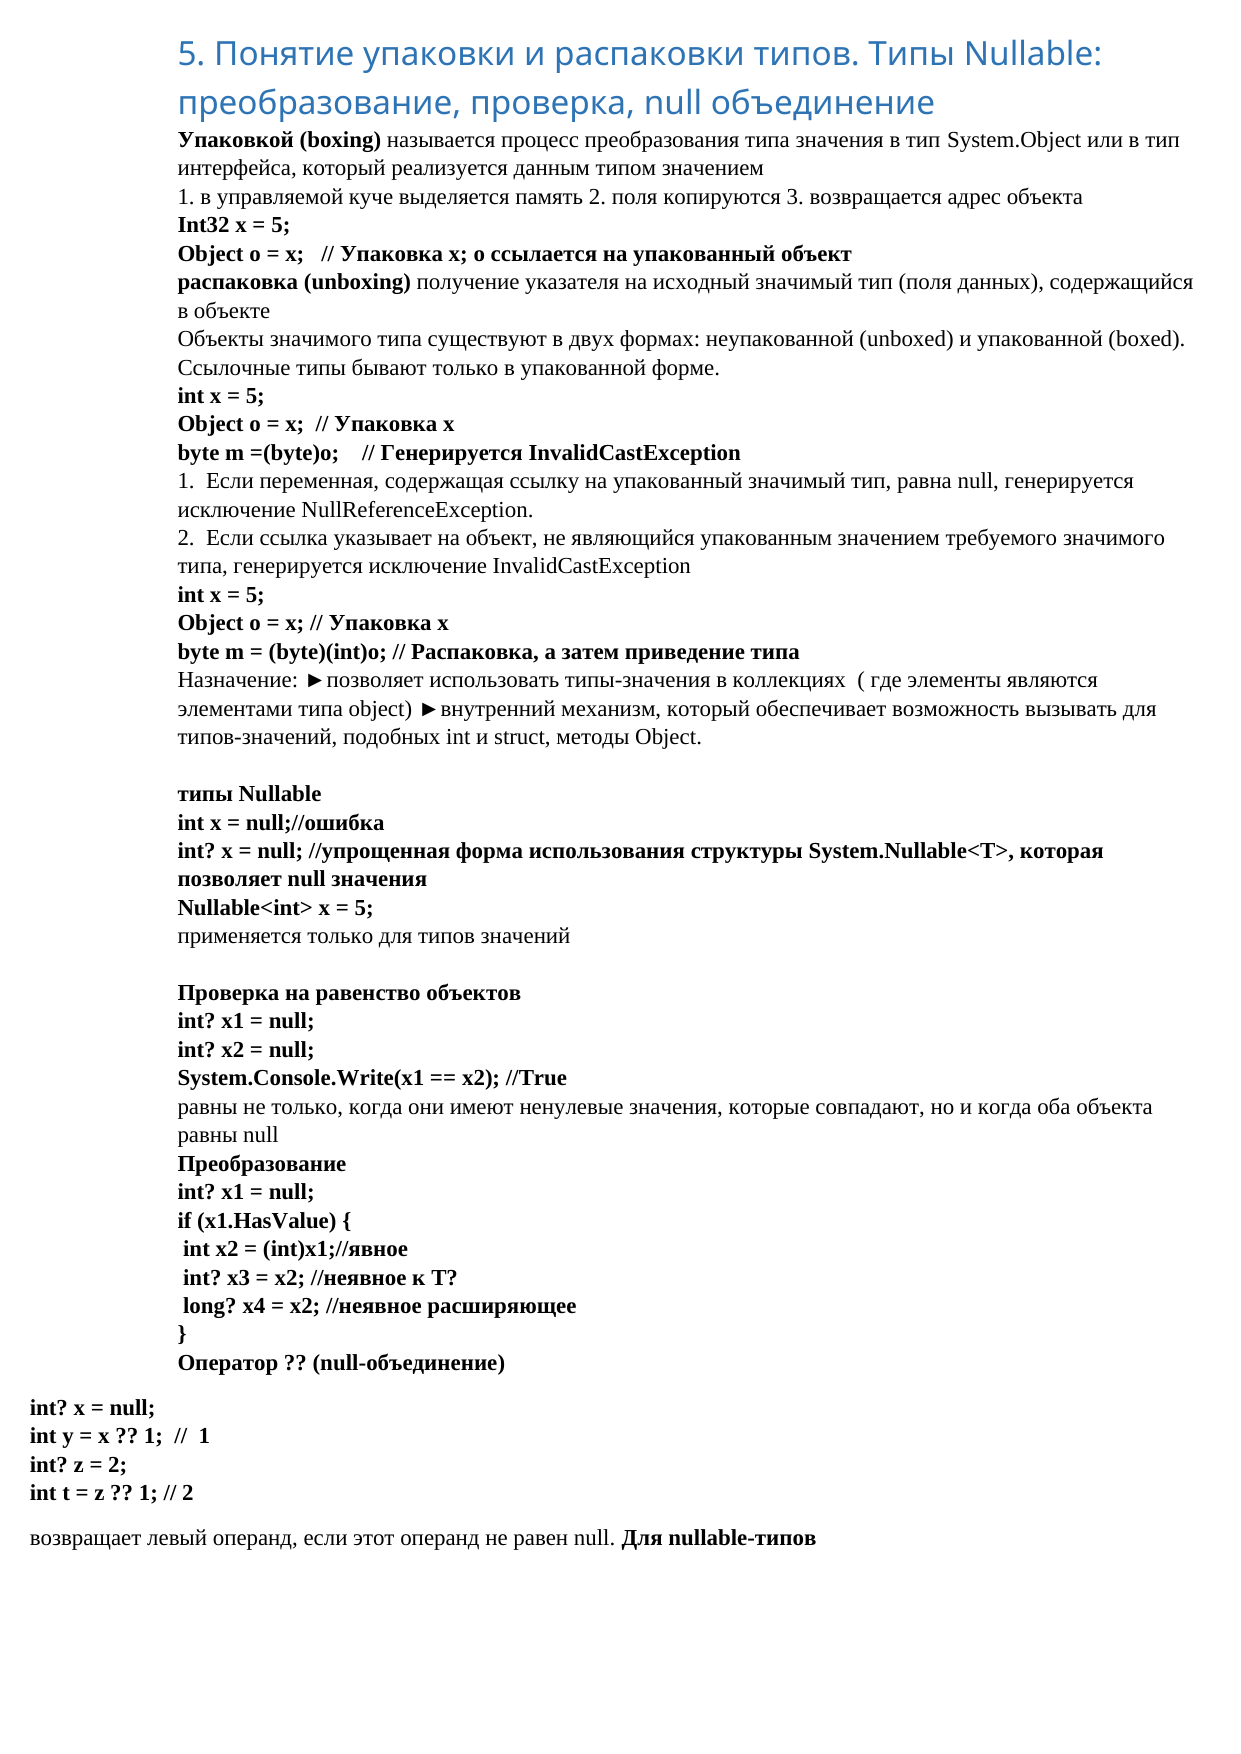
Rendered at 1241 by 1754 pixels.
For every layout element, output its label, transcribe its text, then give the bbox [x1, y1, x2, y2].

text возвращает левый операнд, если этот операнд не равен null. Для nullable-типов [29, 1524, 1211, 1551]
text 5. Понятие упаковки и распаковки типов. Типы Nullable: преобразование, проверка, null объединение Упаковкой (boxing) называется процесс преобразования типа значения в тип System.Object или в тип интерфейса, который реализуется данным типом значением 1. в управляемой куче выделяется память 2. поля копируются 3. возвращается адрес объекта Int32 x = 5; Object o = x; // Упаковка x; o ссылается на упакованный объект распаковка (unboxing) получение указателя на исходный значимый тип (поля данных), содержащийся в объекте Объекты значимого типа существуют в двух формах: неупакованной (unboxed) и упакованной (boxed). Ссылочные типы бывают только в упакованной форме. int x = 5; Object o = x; // Упаковка x byte m =(byte)o; // Генерируется InvalidCastException 1. Если переменная, содержащая ссылку на упакованный значимый тип, равна null, генерируется исключение NullReferenceException. 2. Если ссылка указывает на объект, не являющийся упакованным значением требуемого значимого типа, генерируется исключение InvalidCastException int x = 5; Object o = x; // Упаковка x byte m = (byte)(int)o; // Распаковка, а затем приведение типа Назначение: ►позволяет использовать типы-значения в коллекциях ( где элементы являются элементами типа object) ►внутренний механизм, который обеспечивает возможность вызывать для типов-значений, подобных int и struct, методы Object. типы Nullable int x = null;//ошибка int? x = null; //упрощенная форма использования структуры System.Nullable<T>, которая позволяет null значения Nullable<int> x = 5; применяется только для типов значений Проверка на равенство объектов int? x1 = null; int? x2 = null; System.Console.Write(x1 == x2); //True равны не только, когда они имеют ненулевые значения, которые совпадают, но и когда оба объекта равны null Преобразование int? x1 = null; if (x1.HasValue) { int x2 = (int)x1;//явное int? x3 = x2; //неявное к T? long? x4 = x2; //неявное расширяющее } Оператор ?? (null-объединение) [177, 29, 1211, 1375]
text int? x = null; int y = x ?? 1; // 1 int? z = 2; int t = z ?? 1; // 2 [29, 1394, 1211, 1506]
